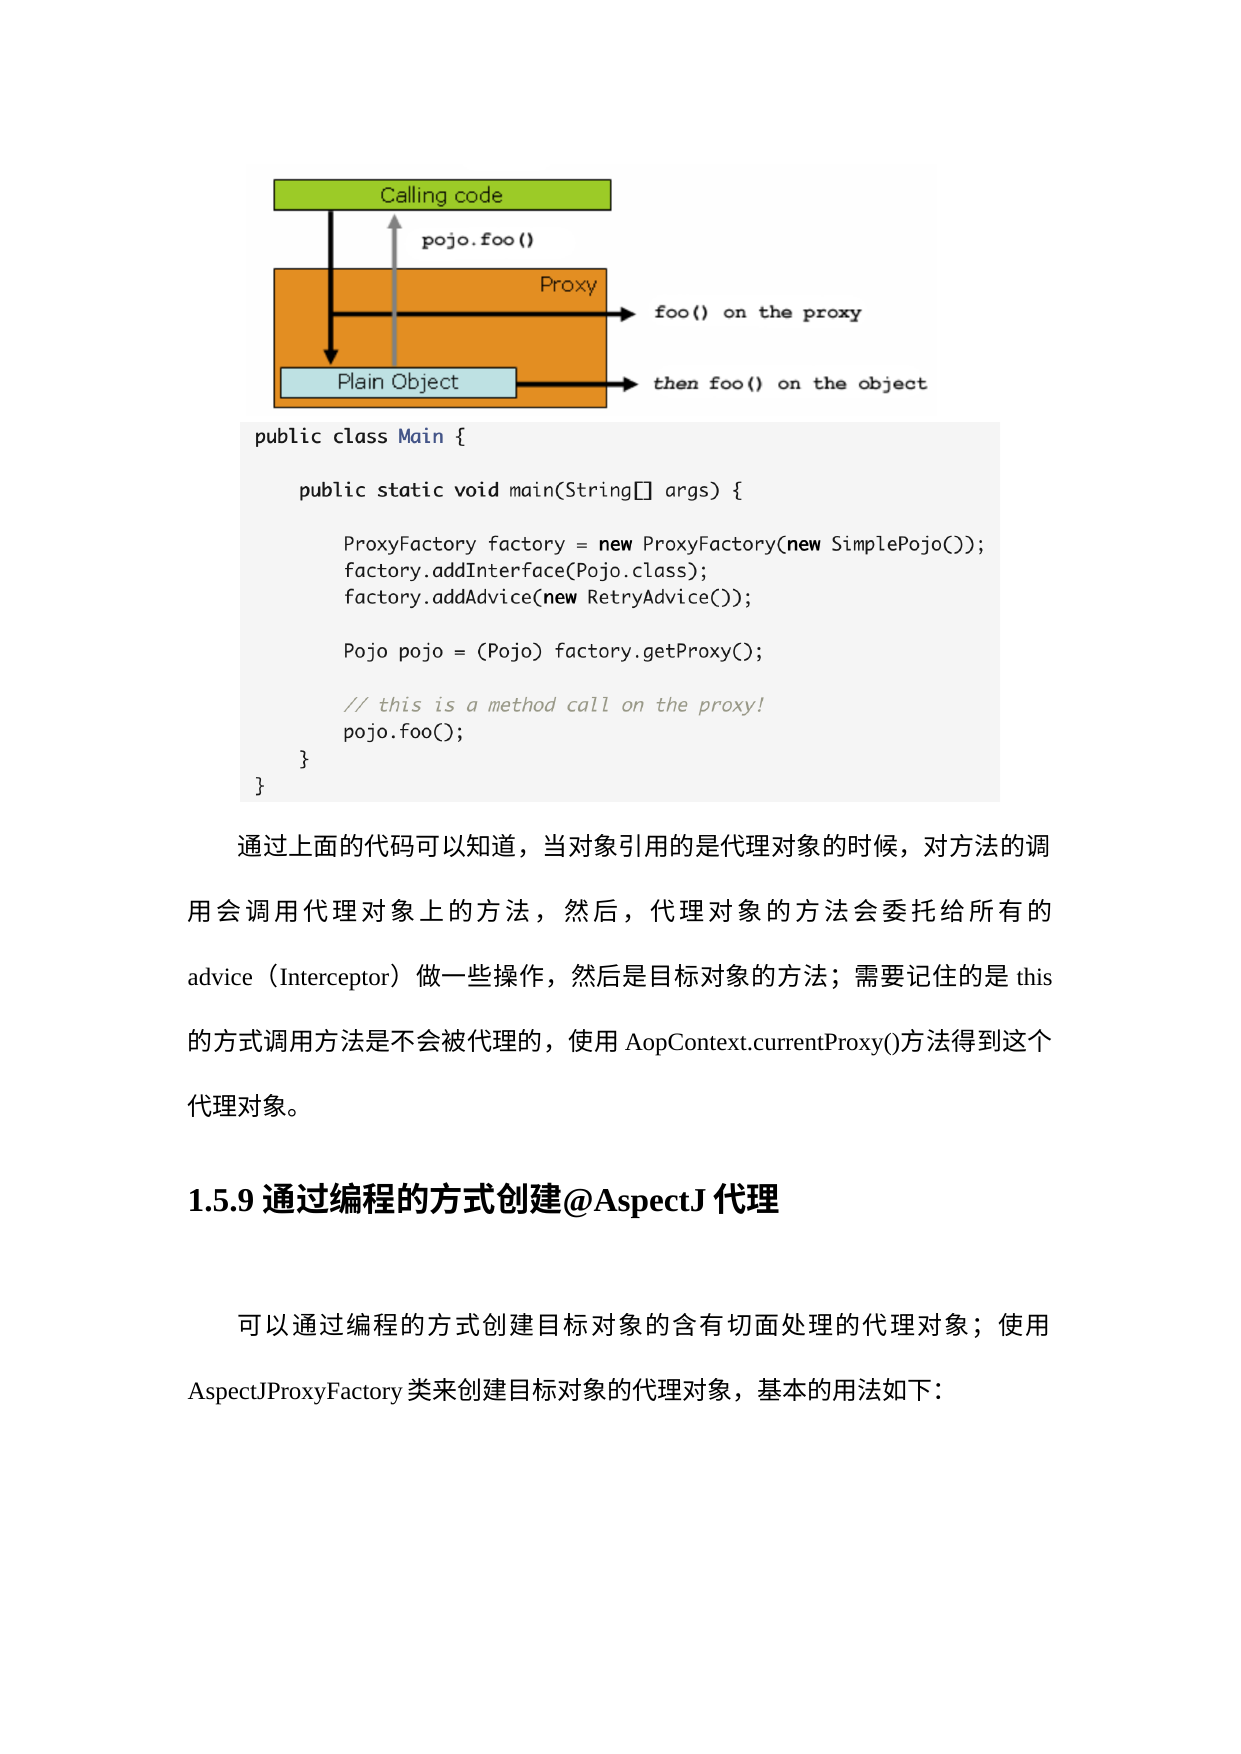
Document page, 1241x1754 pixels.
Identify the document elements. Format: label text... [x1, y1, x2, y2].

picture [246, 162, 995, 416]
text 可以通过编程的方式创建目标对象的含有切面处理的代理对象；使用AspectJProxyFactory类来创建目标对象的代理对象，基本的用法如下： [187, 1291, 1053, 1421]
text 通过上面的代码可以知道，当对象引用的是代理对象的时候，对方法的调用会调用代理对象上的方法，然后，代理对象的方法会委托给所有的advice（Interceptor）做一些操作，然后是目标对象的方法；需要记住的是this的方式调用方法是不会被代理的，使用AopContext.currentProxy()方法得到这个代理对象。 [187, 812, 1053, 1137]
picture [240, 422, 1001, 802]
subtitle 1.5.9 通过编程的方式创建@AspectJ代理 [187, 1164, 1053, 1229]
